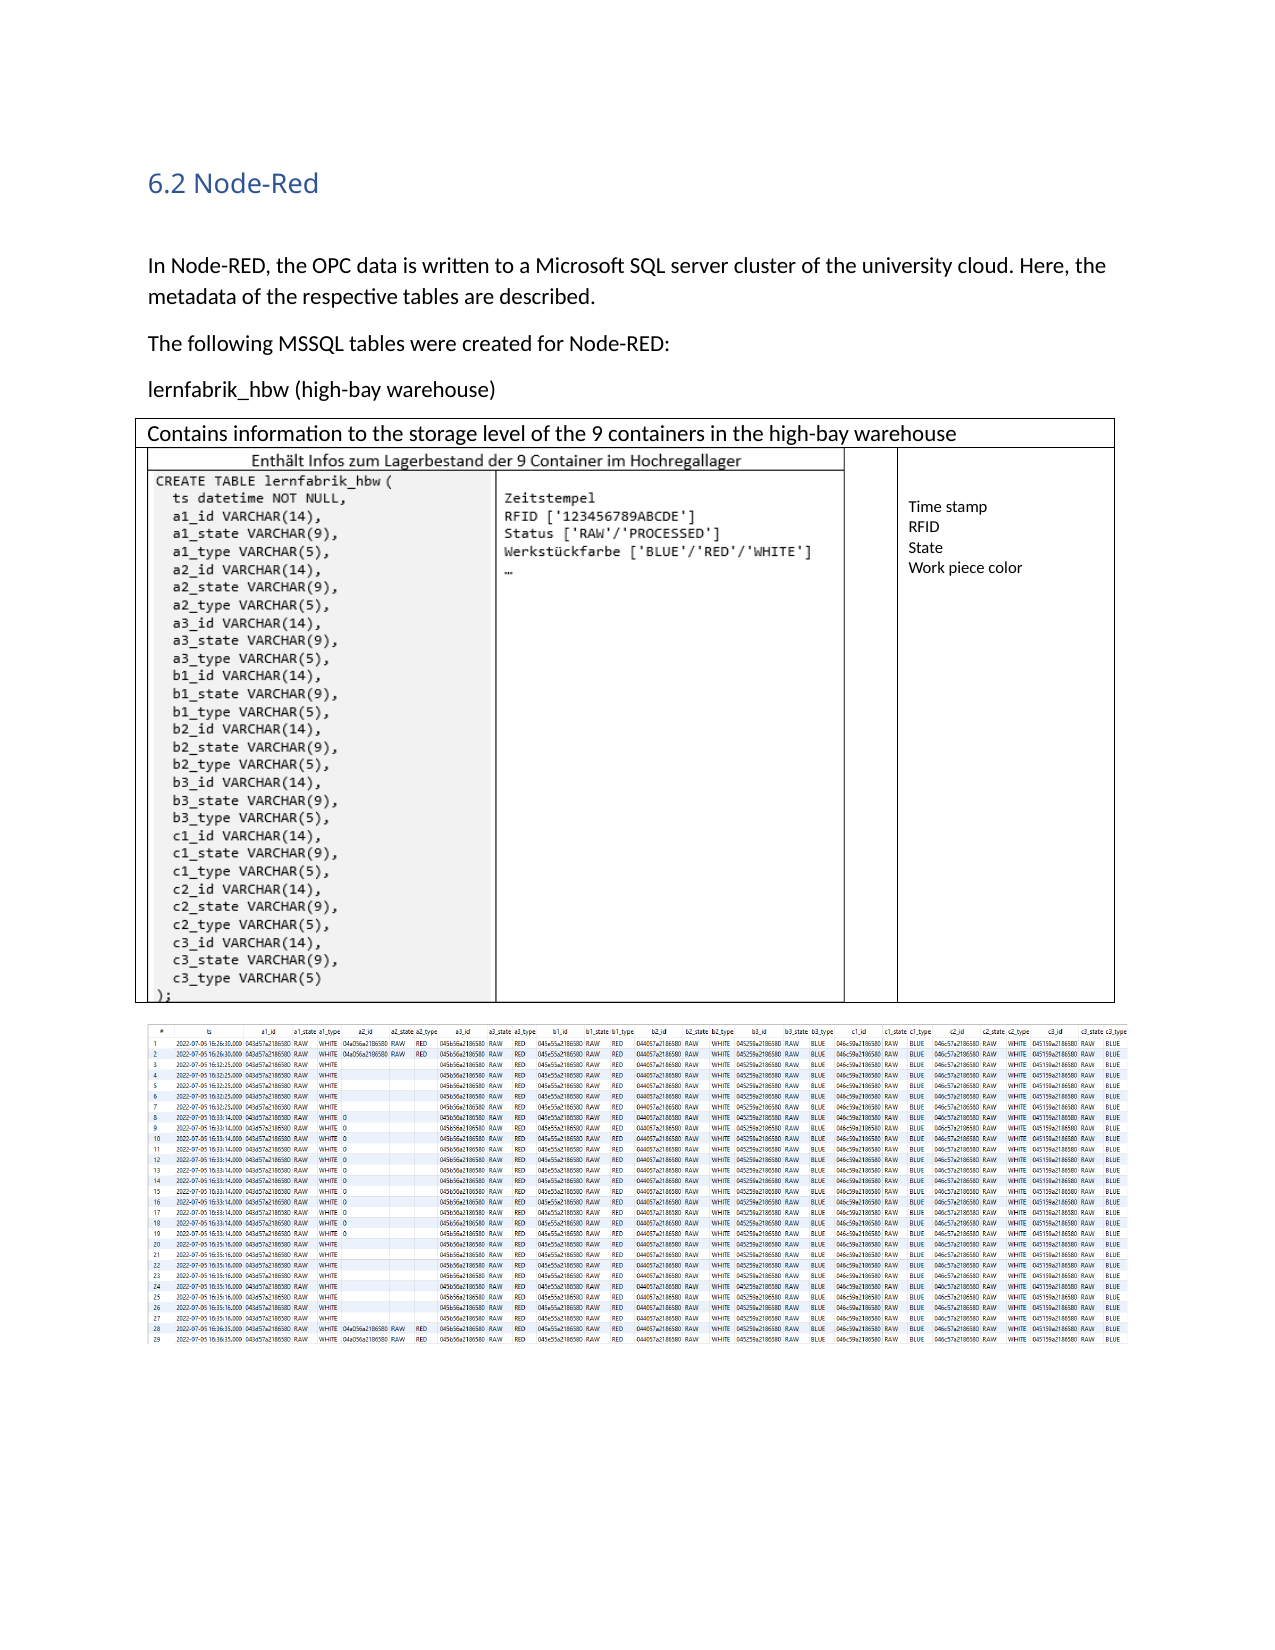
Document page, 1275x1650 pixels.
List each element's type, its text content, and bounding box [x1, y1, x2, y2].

text In Node-RED, the OPC data is written to a Microsoft SQL server cluster of the university cloud. Here, the metadata of the respective tables are described. [148, 252, 1127, 310]
subtitle 6.2 Node-Red [148, 165, 1127, 202]
table_cell Time stamp RFID State Work piece color [898, 448, 1114, 1002]
table_cell [845, 448, 897, 1002]
table_cell [136, 448, 147, 1002]
text lernfabrik_hbw (high-bay warehouse) [148, 376, 1127, 404]
table_header Contains information to the storage level of the 9 containers in the high-bay warehouse [136, 419, 1114, 447]
picture [147, 1024, 1128, 1344]
picture [147, 448, 845, 1003]
text The following MSSQL tables were created for Node-RED: [148, 329, 1127, 357]
